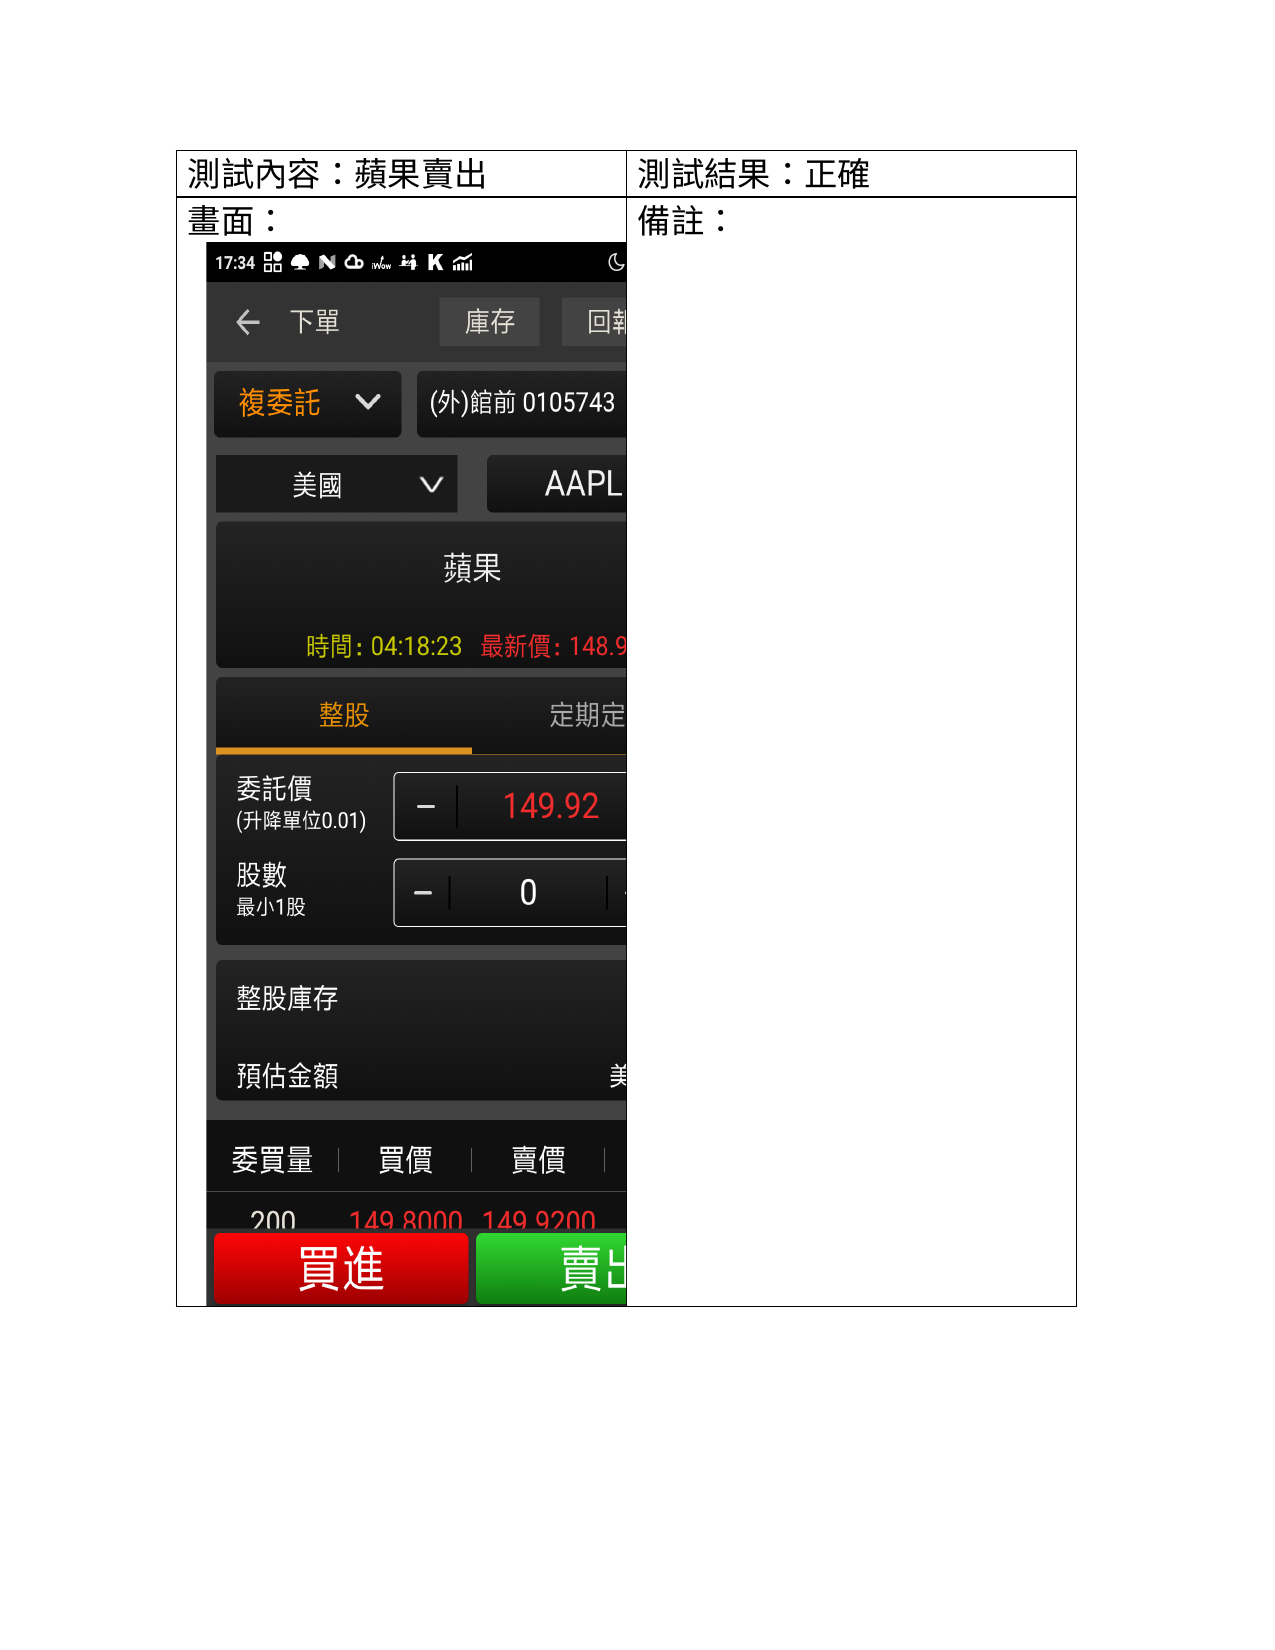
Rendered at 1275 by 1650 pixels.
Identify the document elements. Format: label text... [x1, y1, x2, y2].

table_cell 備註： [627, 198, 1076, 1306]
table_cell 畫面： [177, 198, 626, 1306]
table_header 測試內容：蘋果賣出 [177, 151, 626, 196]
picture [206, 242, 627, 1306]
table_header 測試結果：正確 [627, 151, 1076, 196]
